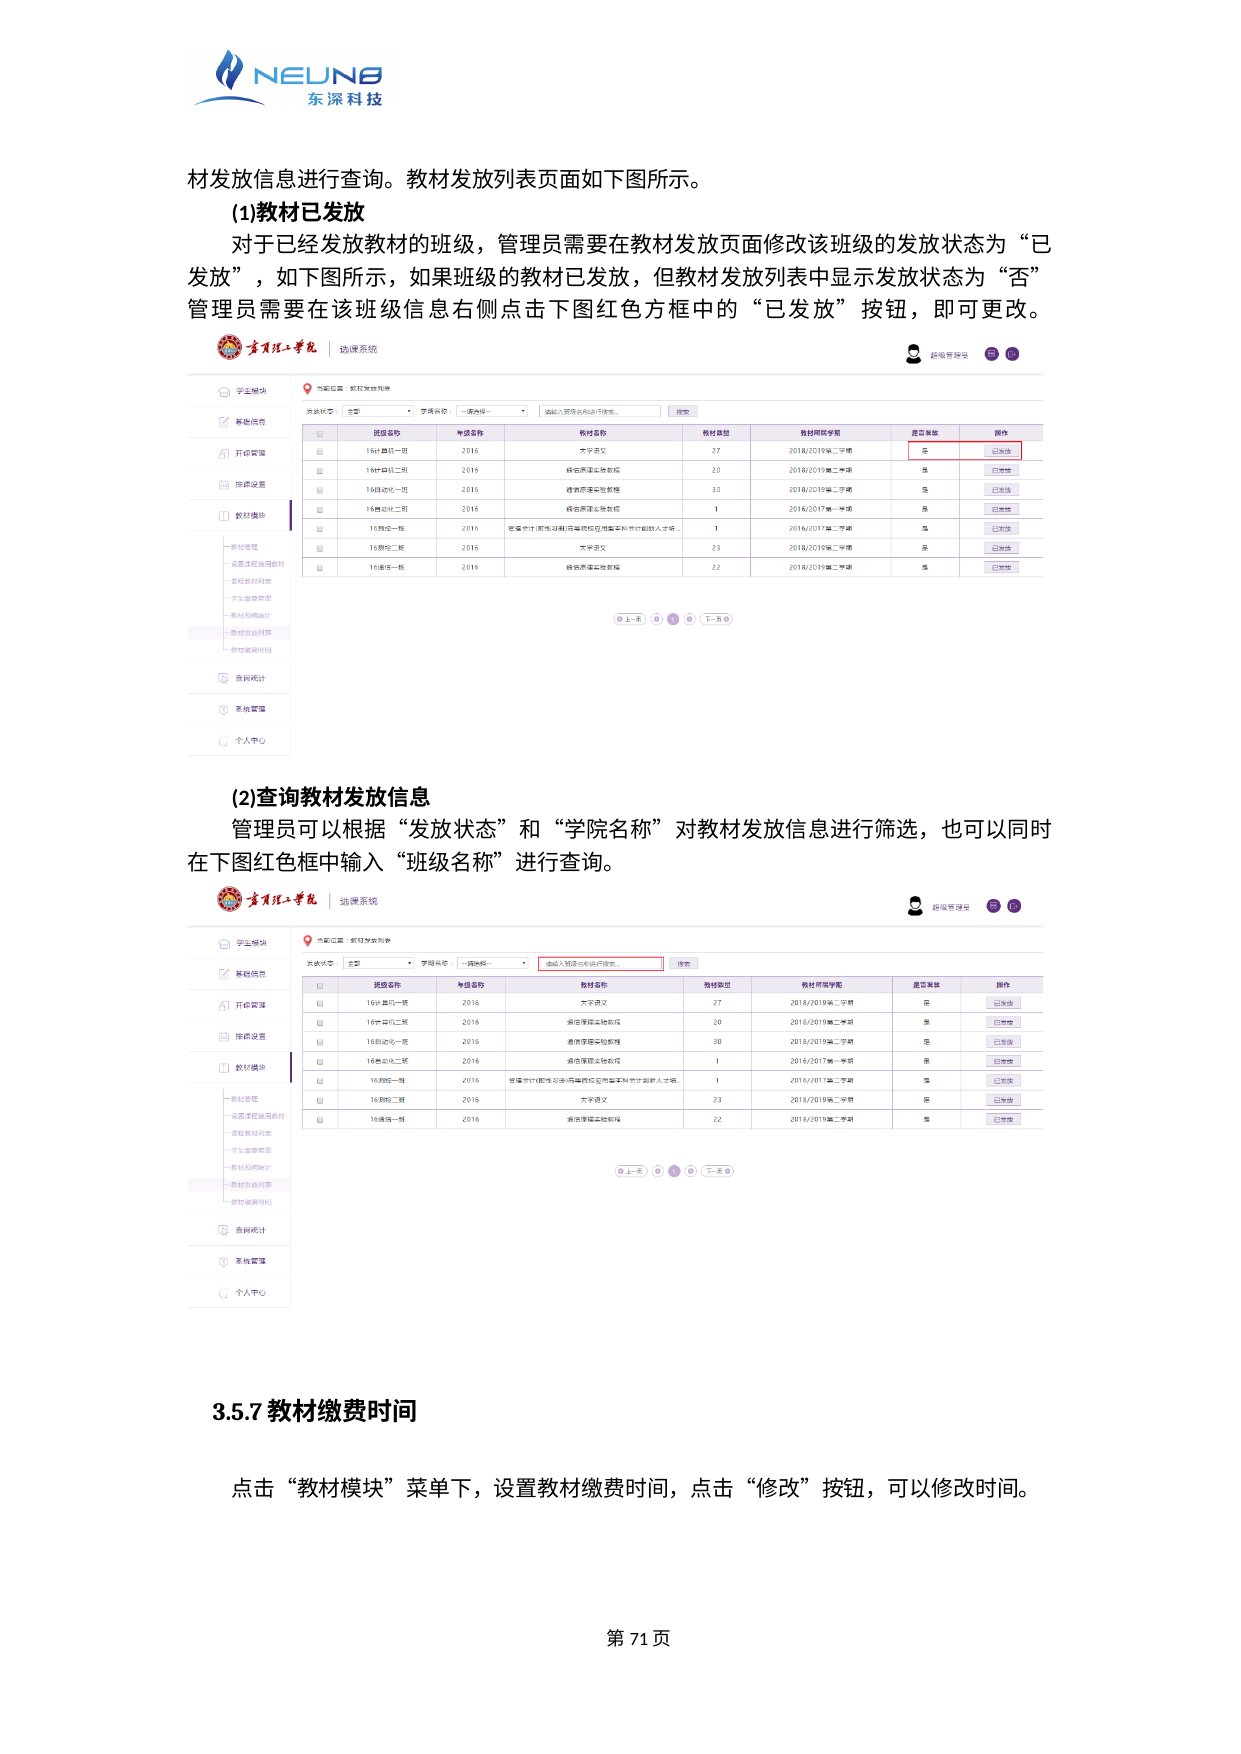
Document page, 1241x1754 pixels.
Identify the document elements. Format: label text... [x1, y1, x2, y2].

picture [187, 324, 1044, 757]
subtitle 3.5.7 教材缴费时间 [187, 1377, 1053, 1442]
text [187, 162, 1053, 194]
picture [187, 877, 1044, 1309]
subtitle (2)查询教材发放信息 [187, 779, 1053, 812]
subtitle (1)教材已发放 [187, 194, 1053, 227]
text 点击“教材模块”菜单下，设置教材缴费时间，点击“修改”按钮，可以修改时间。 [187, 1471, 1053, 1503]
text 管理员可以根据“发放状态”和“学院名称”对教材发放信息进行筛选，也可以同时在下图红色框中输入“班级名称”进行查询。 [187, 812, 1053, 877]
picture [187, 48, 394, 110]
